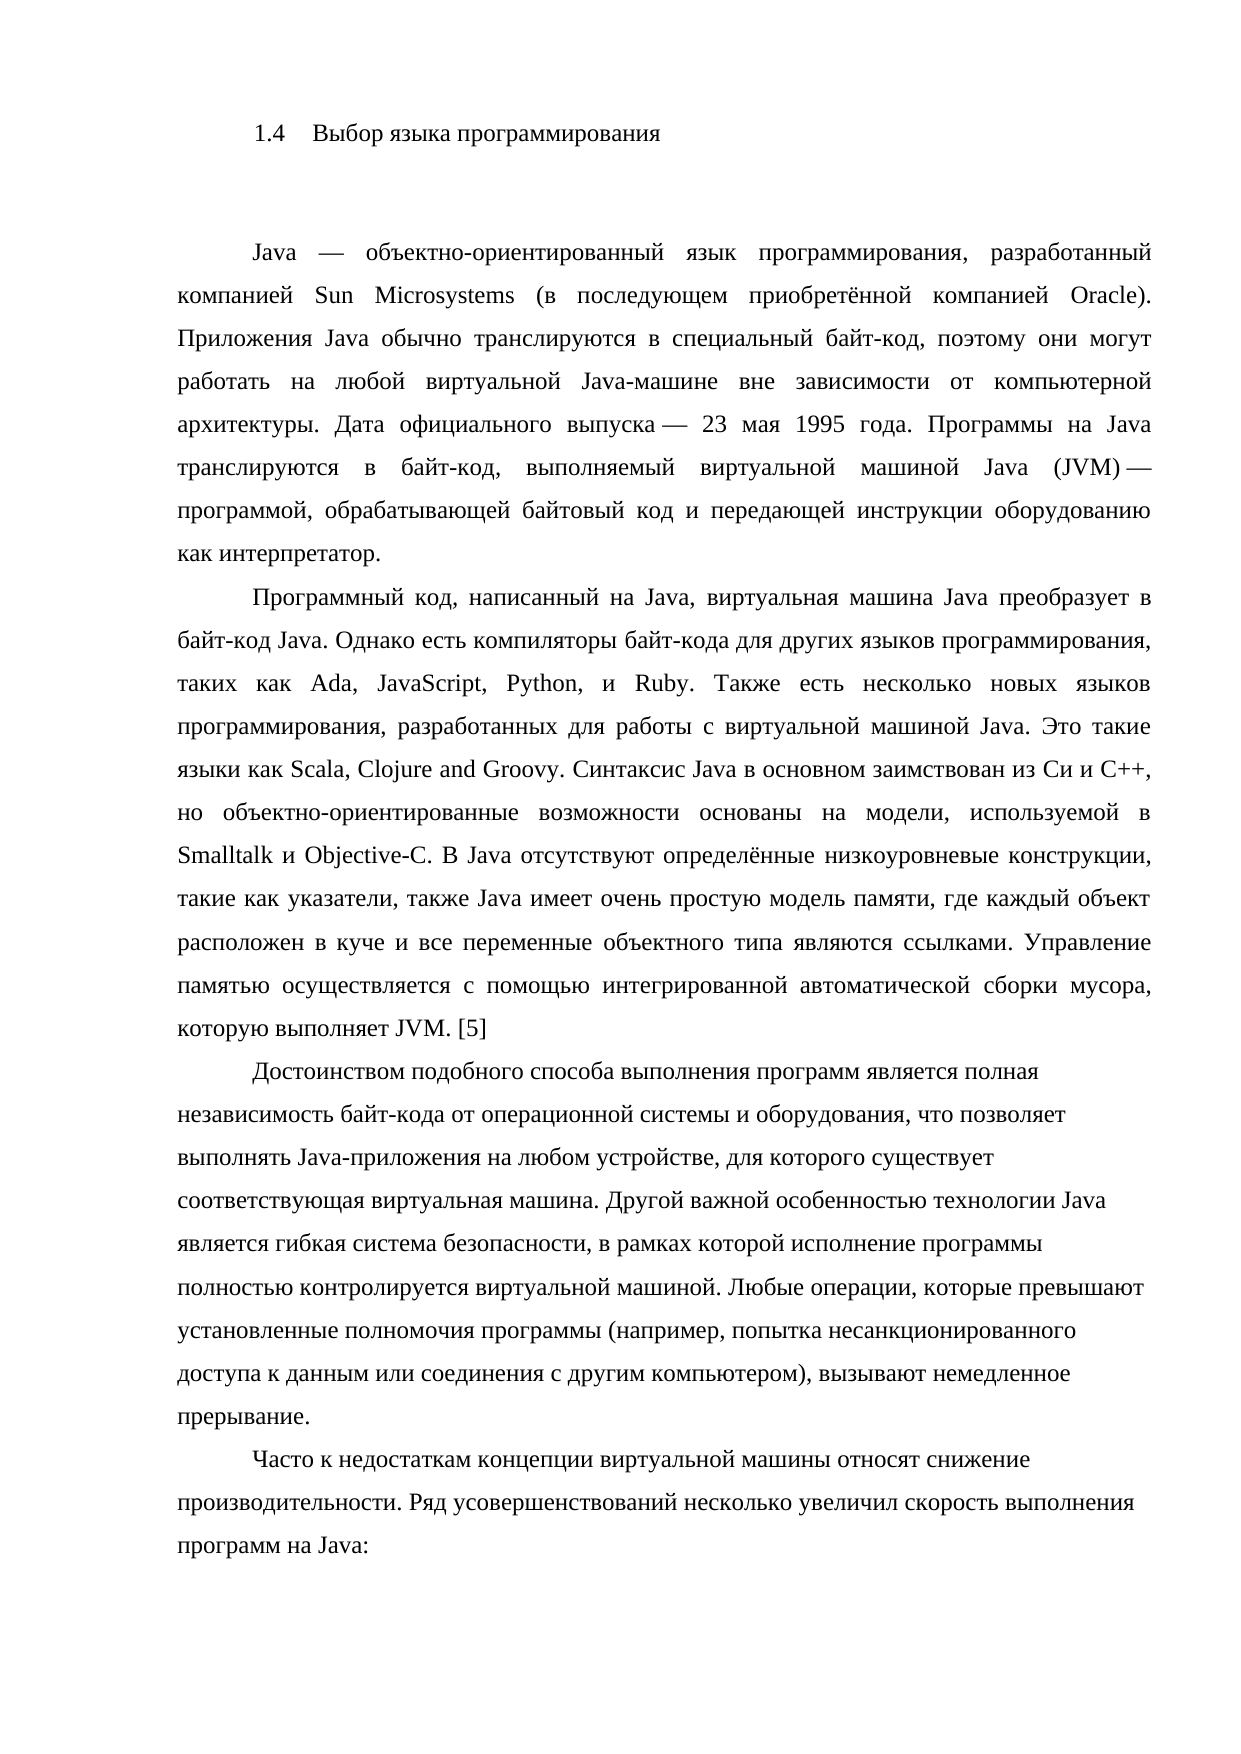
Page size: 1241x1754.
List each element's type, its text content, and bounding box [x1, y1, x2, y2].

text Часто к недостаткам концепции виртуальной машины относят снижение производительности. Ряд усовершенствований несколько увеличил скорость выполнения программ на Java: [177, 1444, 1152, 1559]
text Программный код, написанный на Java, виртуальная машина Java преобразует в байт-код Java. Однако есть компиляторы байт-кода для других языков программирования, таких как Ada, JavaScript, Python, и Ruby. Также есть несколько новых языков программирования, разработанных для работы с виртуальной машиной Java. Это такие языки как Scala, Clojure and Groovy. Синтаксис Java в основном заимствован из Си и C++, но объектно-ориентированные возможности основаны на модели, используемой в Smalltalk и Objective-C. В Java отсутствуют определённые низкоуровневые конструкции, такие как указатели, также Java имеет очень простую модель памяти, где каждый объект расположен в куче и все переменные объектного типа являются ссылками. Управление памятью осуществляется с помощью интегрированной автоматической сборки мусора, которую выполняет JVM. [5] [177, 582, 1152, 1042]
text Java — объектно-ориентированный язык программирования, разработанный компанией Sun Microsystems (в последующем приобретённой компанией Oracle). Приложения Java обычно транслируются в специальный байт-код, поэтому они могут работать на любой виртуальной Java-машине вне зависимости от компьютерной архитектуры. Дата официального выпуска — 23 мая 1995 года. Программы на Java транслируются в байт-код, выполняемый виртуальной машиной Java (JVM) — программой, обрабатывающей байтовый код и передающей инструкции оборудованию как интерпретатор. [177, 237, 1152, 567]
text Достоинством подобного способа выполнения программ является полная независимость байт-кода от операционной системы и оборудования, что позволяет выполнять Java-приложения на любом устройстве, для которого существует соответствующая виртуальная машина. Другой важной особенностью технологии Java является гибкая система безопасности, в рамках которой исполнение программы полностью контролируется виртуальной машиной. Любые операции, которые превышают установленные полномочия программы (например, попытка несанкционированного доступа к данным или соединения с другим компьютером), вызывают немедленное прерывание. [177, 1056, 1152, 1430]
subtitle Выбор языка программирования [253, 118, 1152, 147]
